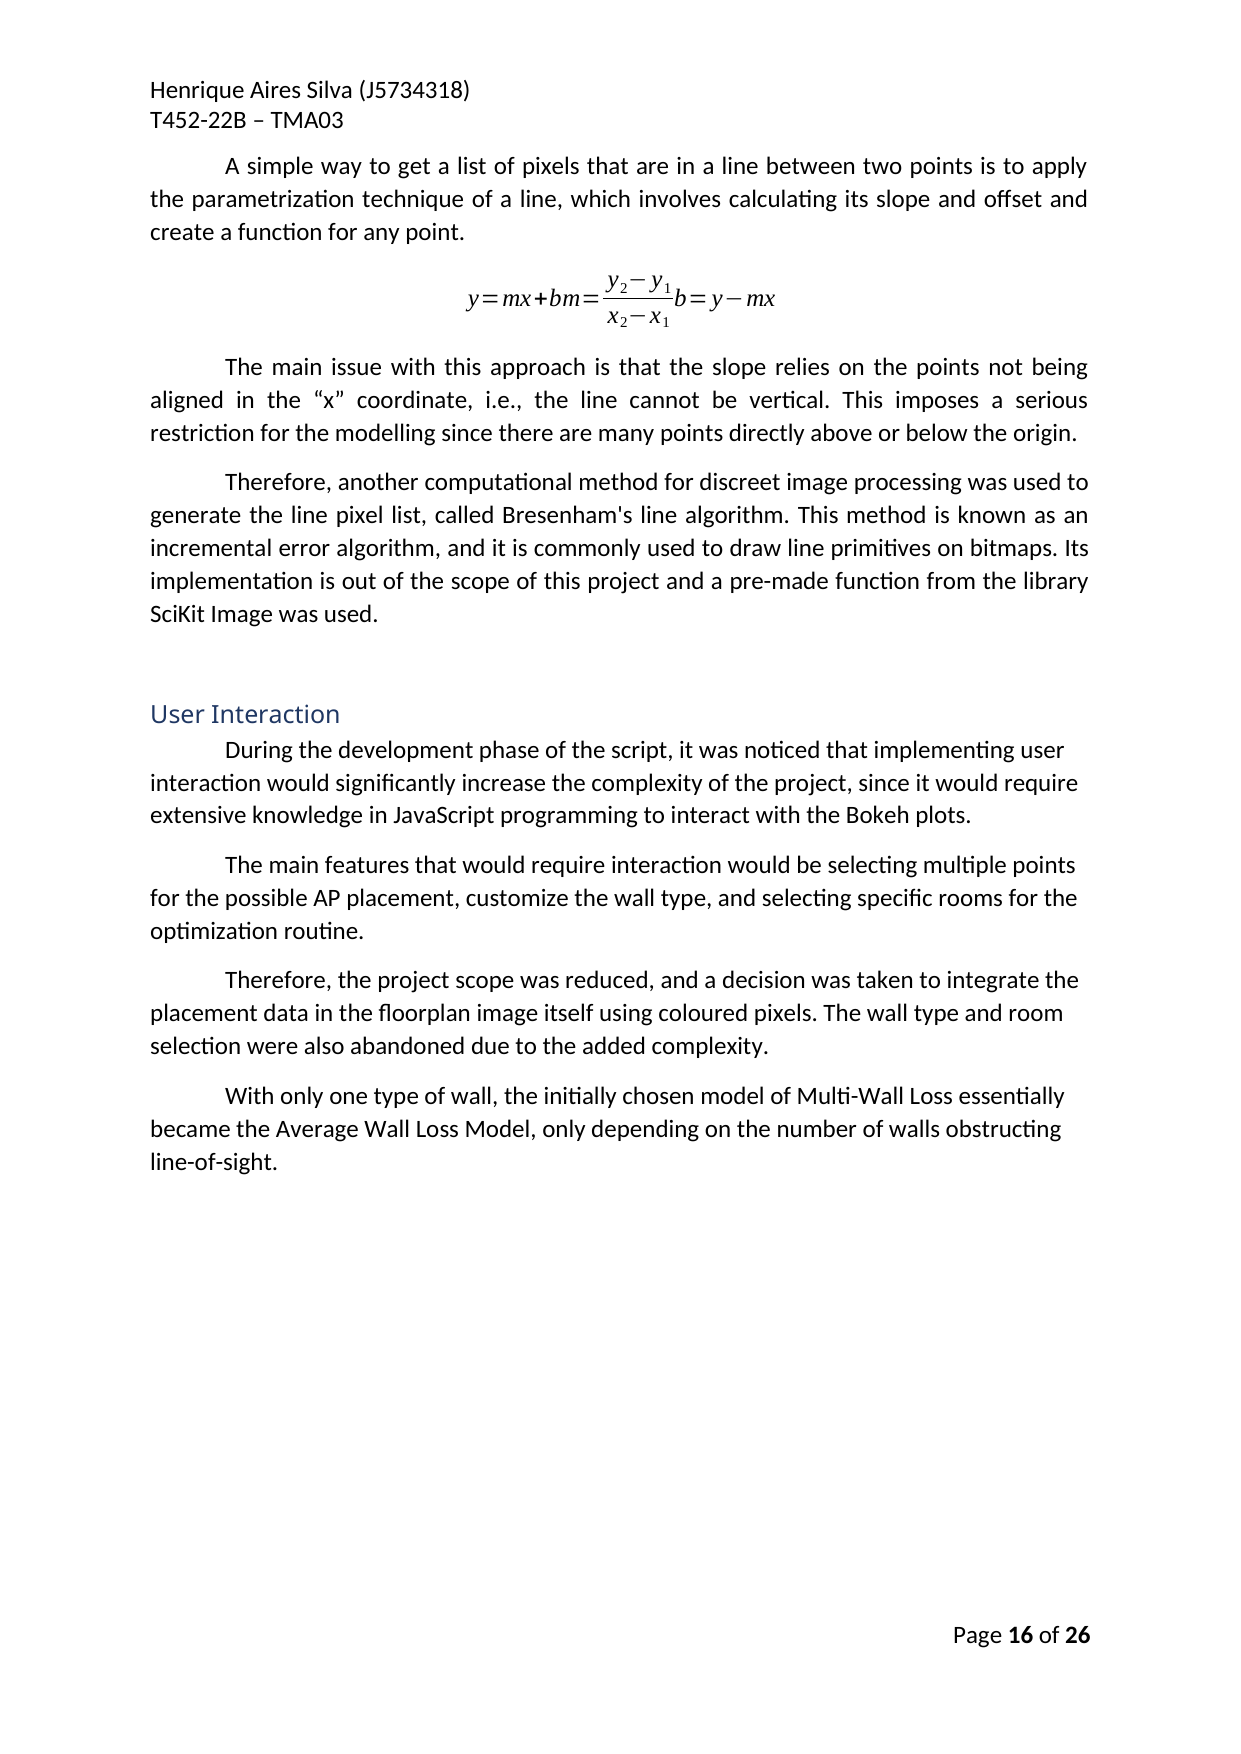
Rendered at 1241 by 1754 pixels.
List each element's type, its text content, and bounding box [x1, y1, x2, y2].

text The main issue with this approach is that the slope relies on the points not being aligned in the “x” coordinate, i.e., the line cannot be vertical. This imposes a serious restriction for the modelling since there are many points directly above or below the origin. [150, 351, 1090, 447]
subtitle User Interaction [150, 697, 1090, 731]
text With only one type of wall, the initially chosen model of Multi-Wall Loss essentially became the Average Wall Loss Model, only depending on the number of walls obstructing line-of-sight. [150, 1080, 1090, 1176]
text Therefore, another computational method for discreet image processing was used to generate the line pixel list, called Bresenham's line algorithm. This method is known as an incremental error algorithm, and it is commonly used to draw line primitives on bitmaps. Its implementation is out of the scope of this project and a pre-made function from the library SciKit Image was used. [150, 466, 1090, 628]
text A simple way to get a list of pixels that are in a line between two points is to apply the parametrization technique of a line, which involves calculating its slope and offset and create a function for any point. [150, 150, 1090, 246]
text Therefore, the project scope was reduced, and a decision was taken to integrate the placement data in the floorplan image itself using coloured pixels. The wall type and room selection were also abandoned due to the added complexity. [150, 965, 1090, 1061]
text The main features that would require interaction would be selecting multiple points for the possible AP placement, customize the wall type, and selecting specific rooms for the optimization routine. [150, 849, 1090, 946]
text During the development phase of the script, it was noticed that implementing user interaction would significantly increase the complexity of the project, since it would require extensive knowledge in JavaScript programming to interact with the Bokeh plots. [150, 734, 1090, 830]
